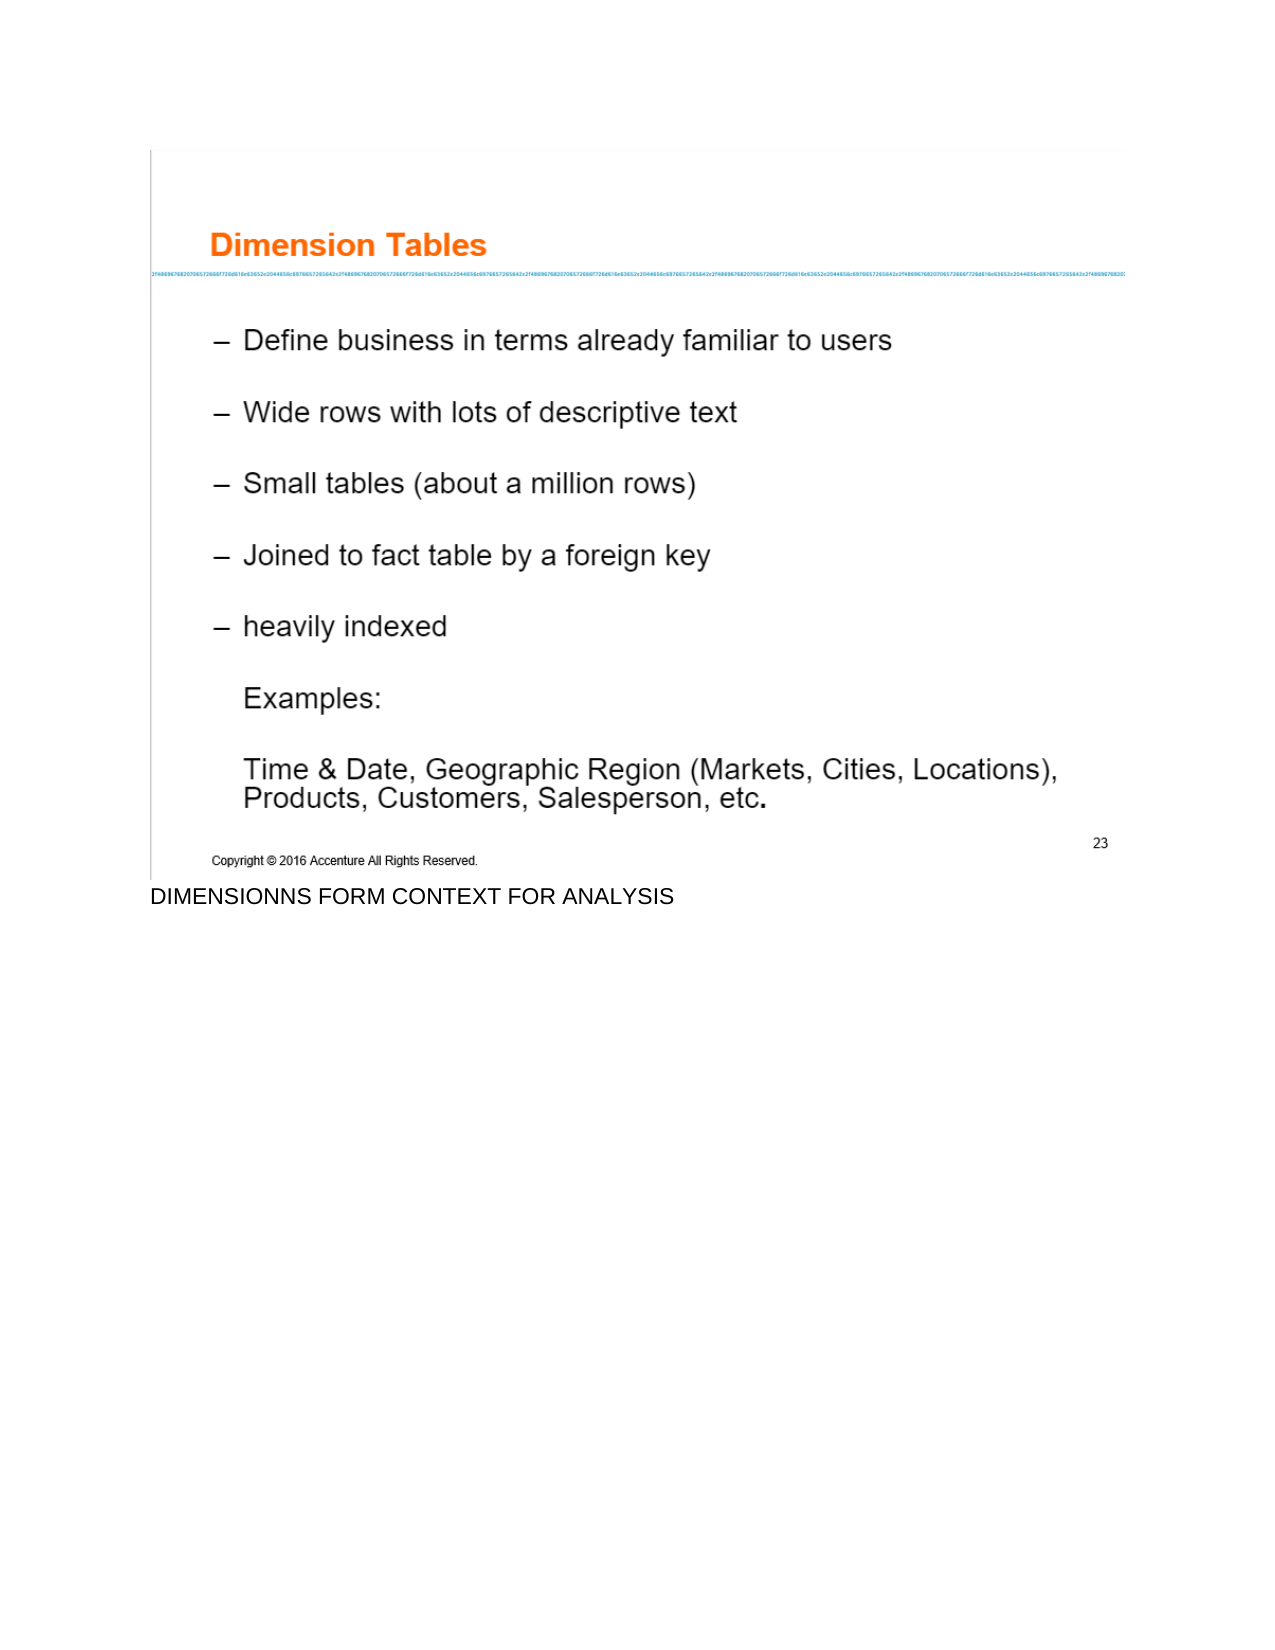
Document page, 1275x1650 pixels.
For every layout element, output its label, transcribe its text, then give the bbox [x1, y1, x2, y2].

text DIMENSIONNS FORM CONTEXT FOR ANALYSIS [150, 883, 1125, 909]
picture [150, 150, 1125, 880]
